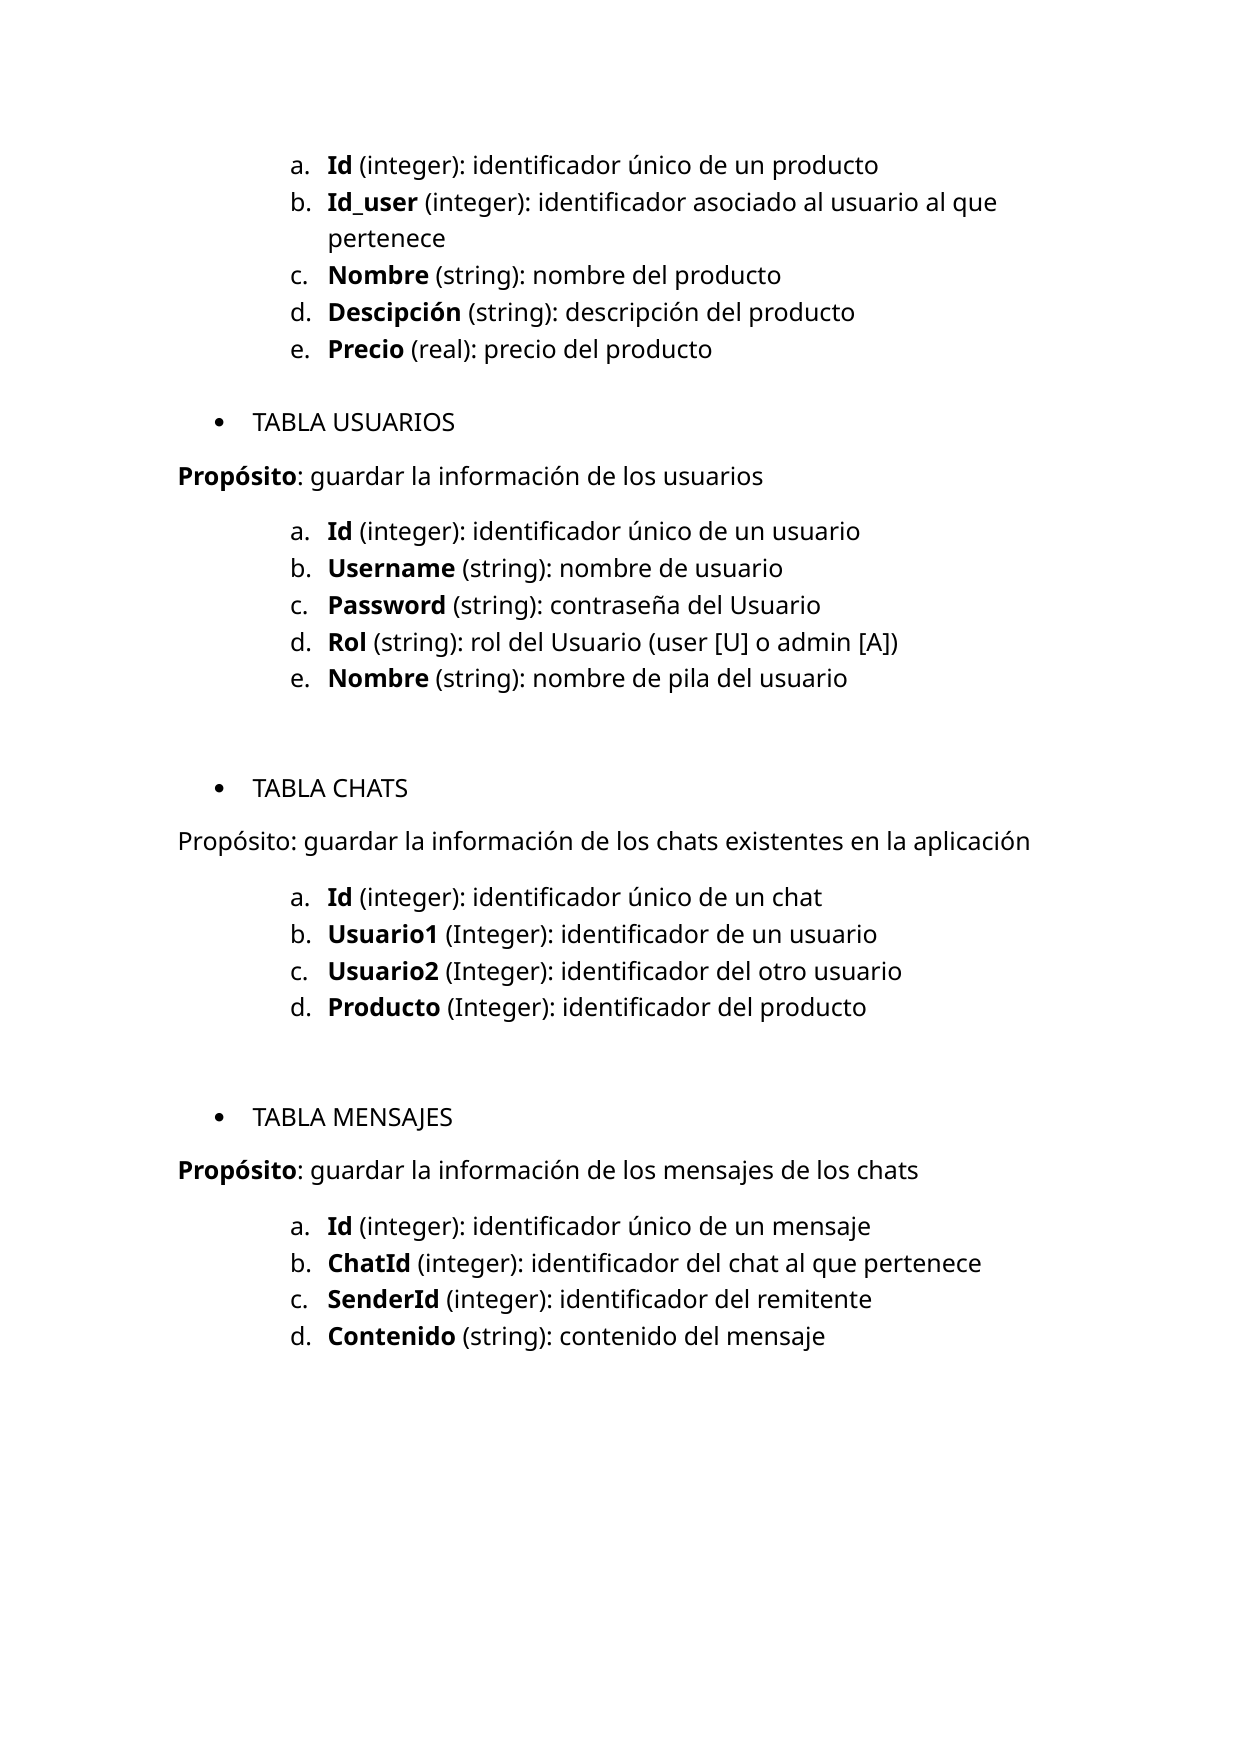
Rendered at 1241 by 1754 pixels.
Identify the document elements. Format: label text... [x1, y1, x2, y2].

list TABLA USUARIOS [215, 405, 1063, 439]
list Rol (string): rol del Usuario (user [U] o admin [A]) [290, 624, 1063, 658]
list Nombre (string): nombre del producto [290, 258, 1063, 292]
list Usuario1 (Integer): identificador de un usuario [290, 916, 1063, 951]
list Username (string): nombre de usuario [290, 551, 1063, 585]
list TABLA MENSAJES [215, 1099, 1063, 1133]
list Descipción (string): descripción del producto [290, 295, 1063, 329]
text Propósito: guardar la información de los usuarios [177, 458, 1063, 492]
list Usuario2 (Integer): identificador del otro usuario [290, 953, 1063, 987]
text Propósito: guardar la información de los chats existentes en la aplicación [177, 824, 1063, 858]
list ChatId (integer): identificador del chat al que pertenece [290, 1245, 1063, 1279]
list SenderId (integer): identificador del remitente [290, 1282, 1063, 1316]
list Id (integer): identificador único de un chat [290, 880, 1063, 914]
list Id_user (integer): identificador asociado al usuario al que pertenece [290, 184, 1063, 255]
list Precio (real): precio del producto [290, 331, 1063, 366]
list Password (string): contraseña del Usuario [290, 588, 1063, 622]
list Id (integer): identificador único de un producto [290, 148, 1063, 182]
list Nombre (string): nombre de pila del usuario [290, 661, 1063, 695]
list Id (integer): identificador único de un mensaje [290, 1208, 1063, 1243]
list Contenido (string): contenido del mensaje [290, 1319, 1063, 1353]
list Id (integer): identificador único de un usuario [290, 514, 1063, 548]
list Producto (Integer): identificador del producto [290, 990, 1063, 1024]
list TABLA CHATS [215, 770, 1063, 804]
text Propósito: guardar la información de los mensajes de los chats [177, 1153, 1063, 1187]
